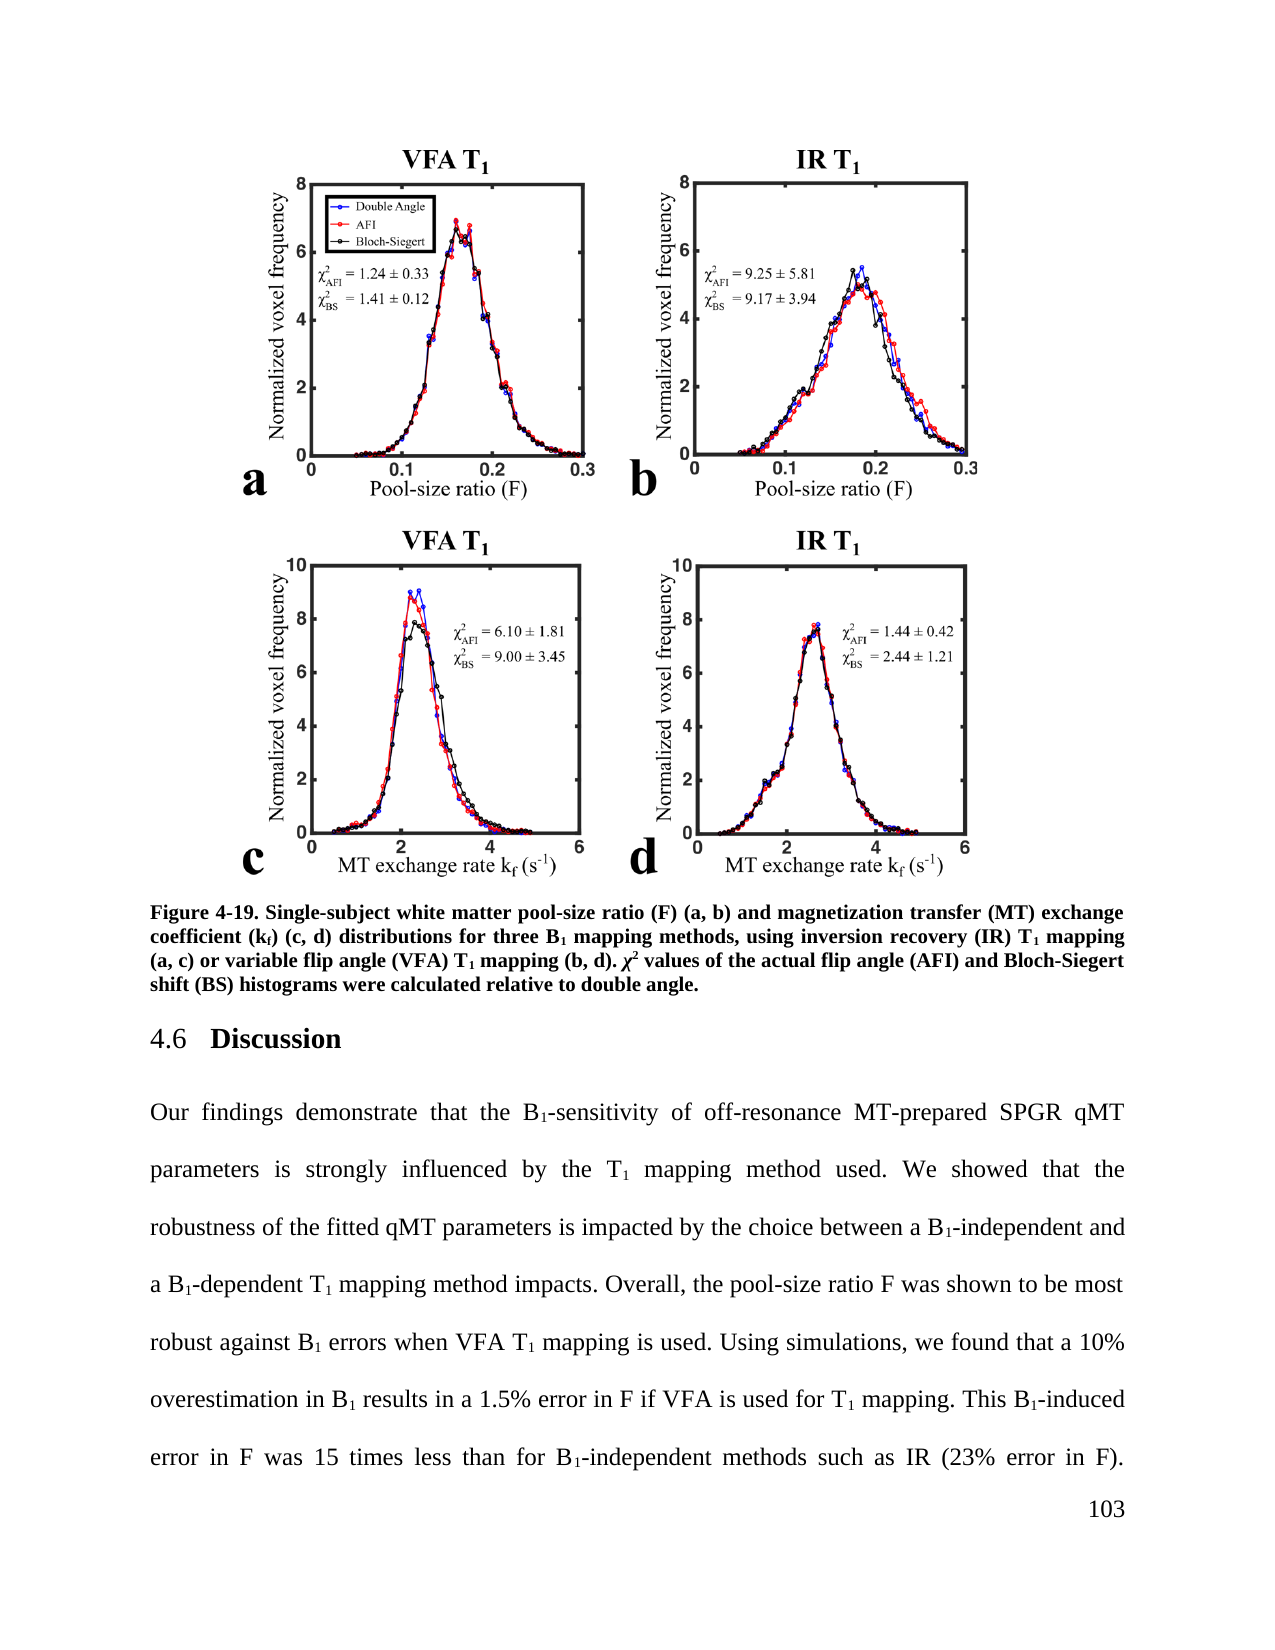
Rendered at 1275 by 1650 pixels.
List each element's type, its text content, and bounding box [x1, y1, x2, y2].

text Figure 4-8. Single-subject white matter pool-size ratio (F) (a, b) and magnetization transfer (MT) exchange coefficient (kf) (c, d) distributions for three B1 mapping methods, using inversion recovery (IR) T1 mapping (a, c) or variable flip angle (VFA) T1 mapping (b, d). χ2 values of the actual flip angle (AFI) and Bloch-Siegert shift (BS) histograms were calculated relative to double angle. [150, 900, 1125, 996]
subtitle Discussion [150, 1021, 1125, 1055]
picture [218, 150, 978, 901]
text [150, 1097, 1125, 1471]
